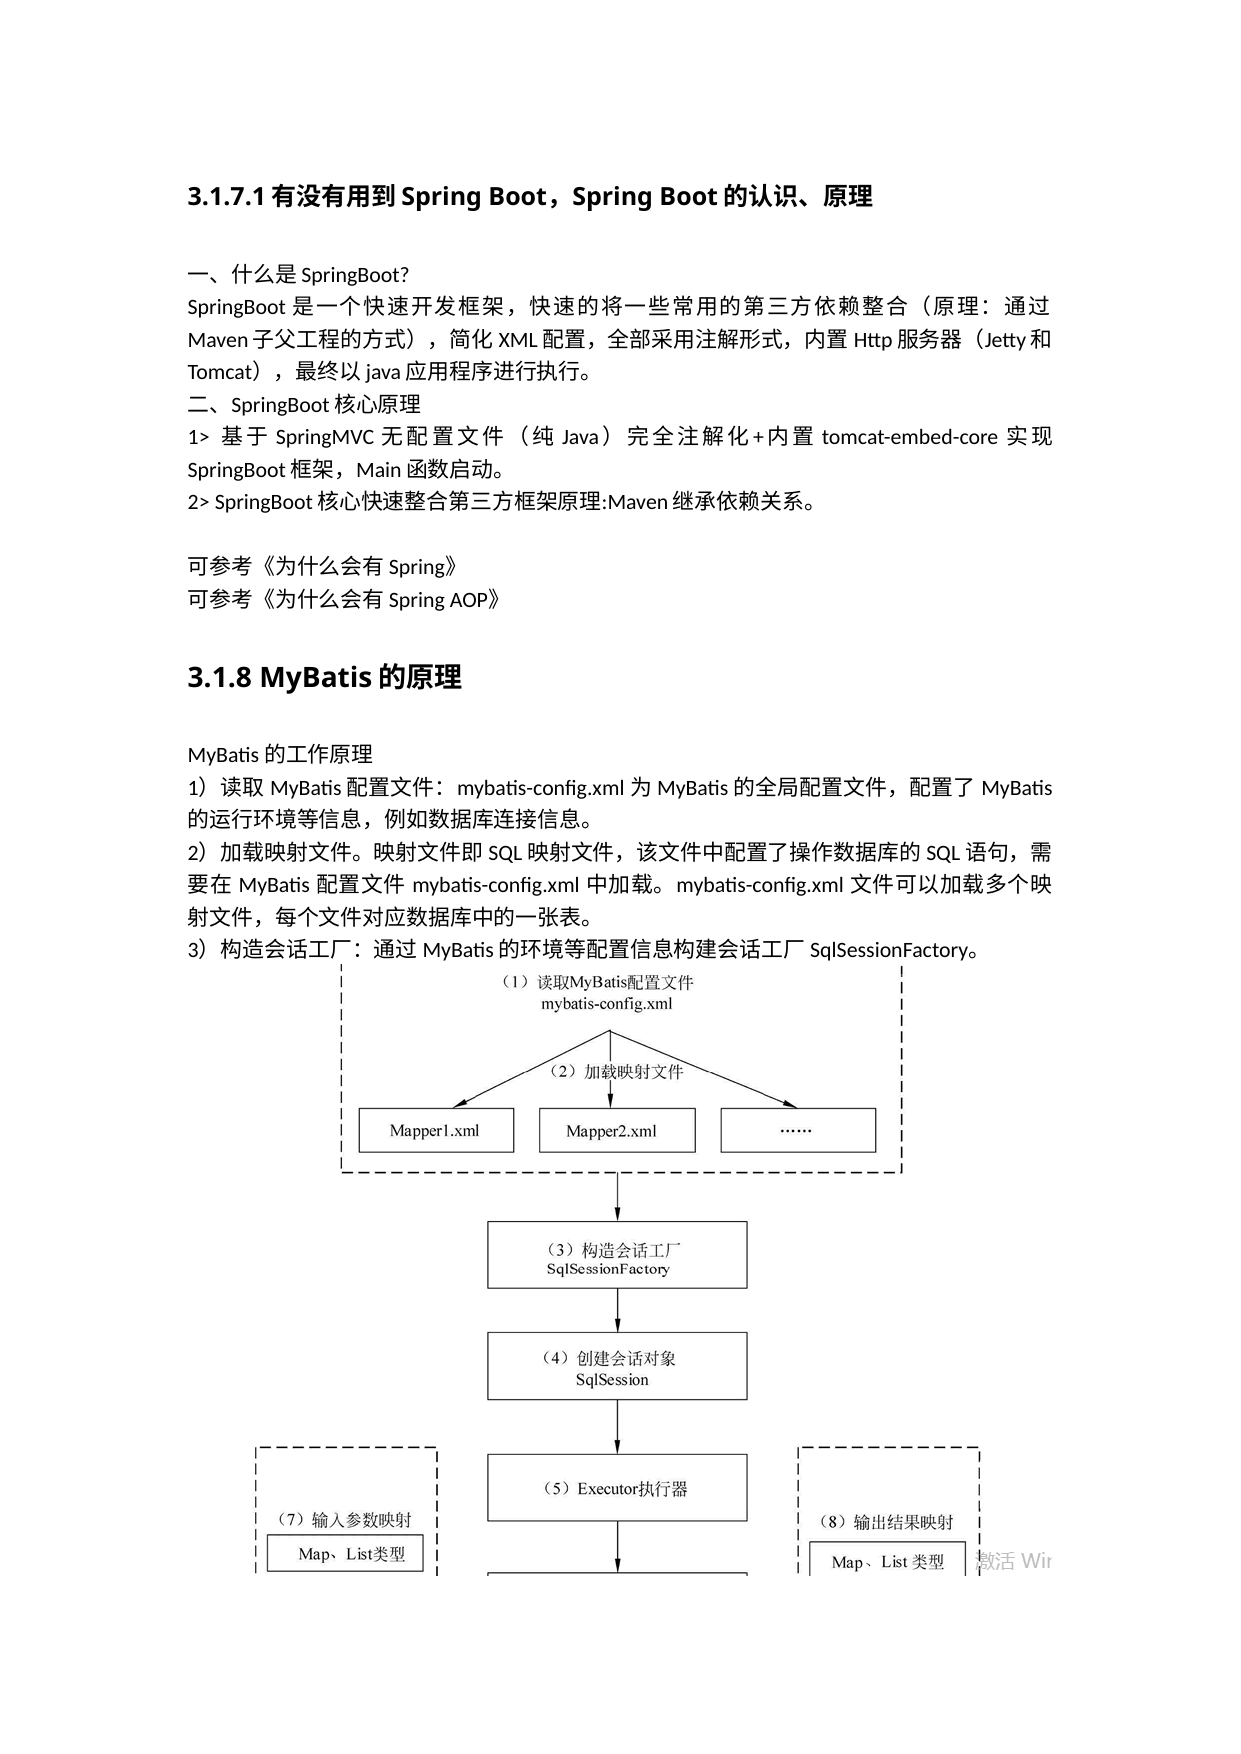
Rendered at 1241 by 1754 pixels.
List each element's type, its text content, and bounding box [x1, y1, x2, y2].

text 1）读取 MyBatis 配置文件：mybatis-config.xml 为 MyBatis 的全局配置文件，配置了 MyBatis 的运行环境等信息，例如数据库连接信息。 [187, 769, 1053, 834]
text 2）加载映射文件。映射文件即 SQL 映射文件，该文件中配置了操作数据库的 SQL 语句，需要在 MyBatis 配置文件 mybatis-config.xml 中加载。mybatis-config.xml 文件可以加载多个映射文件，每个文件对应数据库中的一张表。 [187, 834, 1053, 932]
text SpringBoot是一个快速开发框架，快速的将一些常用的第三方依赖整合（原理：通过Maven子父工程的方式），简化XML配置，全部采用注解形式，内置Http服务器（Jetty和Tomcat），最终以java应用程序进行执行。 [187, 289, 1053, 386]
subtitle 3.1.7.1有没有用到Spring Boot，Spring Boot的认识、原理 [187, 162, 1053, 227]
text MyBatis 的工作原理 [187, 737, 1053, 769]
text 3）构造会话工厂：通过 MyBatis 的环境等配置信息构建会话工厂 SqlSessionFactory。 [187, 932, 1053, 964]
text 二、SpringBoot核心原理 [187, 386, 1053, 419]
list SpringBoot核心快速整合第三方框架原理:Maven继承依赖关系。 [187, 484, 1053, 516]
text 一、什么是SpringBoot? [187, 256, 1053, 289]
picture [187, 964, 1052, 1576]
text 可参考《为什么会有Spring》 [187, 549, 1053, 581]
text 可参考《为什么会有Spring AOP》 [187, 581, 1053, 614]
subtitle 3.1.8 MyBatis的原理 [187, 643, 1053, 708]
text 1> 基于SpringMVC无配置文件（纯Java）完全注解化+内置tomcat-embed-core实现SpringBoot框架，Main函数启动。 [187, 419, 1053, 484]
